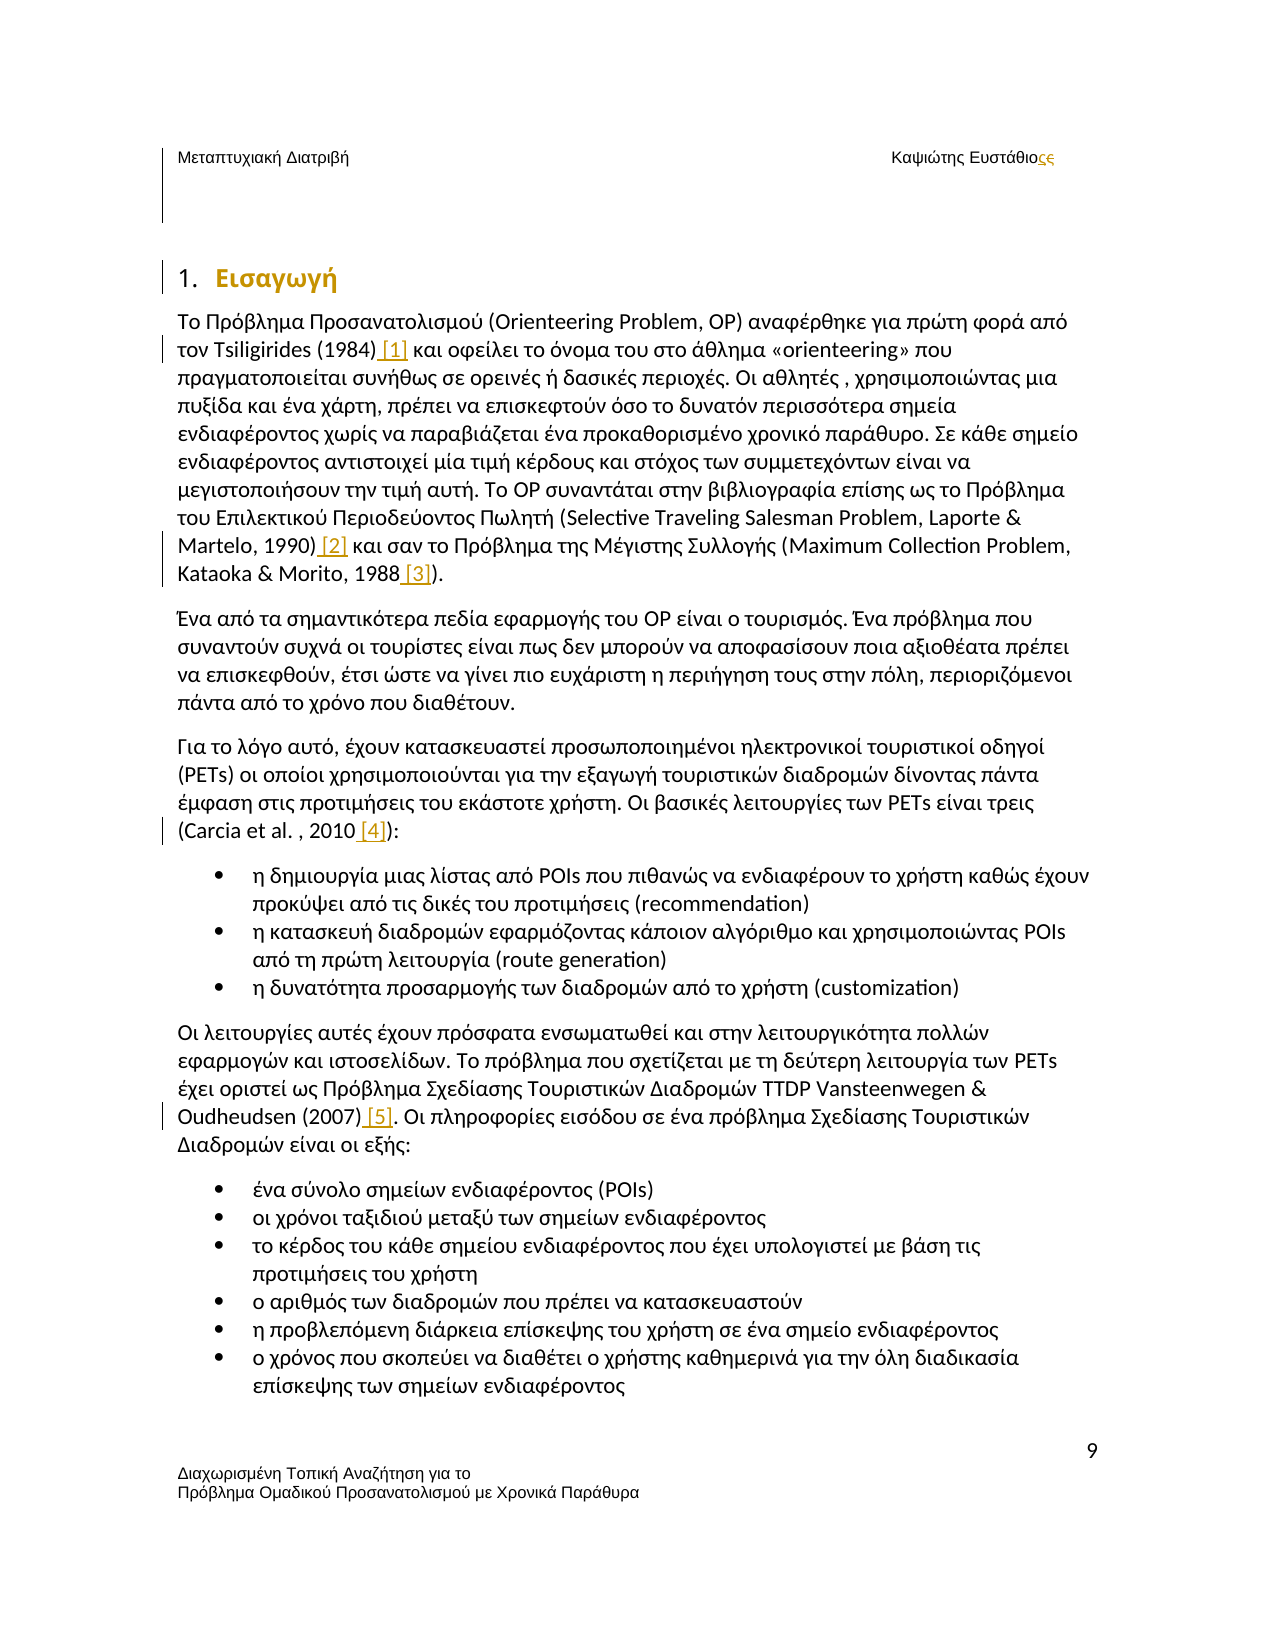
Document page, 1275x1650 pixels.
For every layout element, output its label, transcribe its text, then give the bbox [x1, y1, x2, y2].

list ο αριθμός των διαδρομών που πρέπει να κατασκευαστούν [215, 1287, 1098, 1315]
list ένα σύνολο σημείων ενδιαφέροντος (POIs) [215, 1175, 1098, 1203]
text Οι λειτουργίες αυτές έχουν πρόσφατα ενσωματωθεί και στην λειτουργικότητα πολλών εφαρμογών και ιστοσελίδων. Το πρόβλημα που σχετίζεται με τη δεύτερη λειτουργία των PETs έχει οριστεί ως Πρόβλημα Σχεδίασης Τουριστικών Διαδρομών TTDP Vansteenwegen & Oudheudsen (2007). Οι πληροφορίες εισόδου σε ένα πρόβλημα Σχεδίασης Τουριστικών Διαδρομών είναι οι εξής: [177, 1018, 1098, 1158]
list οι χρόνοι ταξιδιού μεταξύ των σημείων ενδιαφέροντος [215, 1203, 1098, 1231]
text Ένα από τα σημαντικότερα πεδία εφαρμογής του OP είναι ο τουρισμός. Ένα πρόβλημα που συναντούν συχνά οι τουρίστες είναι πως δεν μπορούν να αποφασίσουν ποια αξιοθέατα πρέπει να επισκεφθούν, έτσι ώστε να γίνει πιο ευχάριστη η περιήγηση τους στην πόλη, περιοριζόμενοι πάντα από το χρόνο που διαθέτουν. [177, 604, 1098, 716]
list ο χρόνος που σκοπεύει να διαθέτει ο χρήστης καθημερινά για την όλη διαδικασία επίσκεψης των σημείων ενδιαφέροντος [215, 1343, 1098, 1399]
list η δημιουργία μιας λίστας από POIs που πιθανώς να ενδιαφέρουν το χρήστη καθώς έχουν προκύψει από τις δικές του προτιμήσεις (recommendation) [215, 861, 1098, 917]
list η κατασκευή διαδρομών εφαρμόζοντας κάποιον αλγόριθμο και χρησιμοποιώντας POIs από τη πρώτη λειτουργία (route generation) [215, 917, 1098, 973]
text Για το λόγο αυτό, έχουν κατασκευαστεί προσωποποιημένοι ηλεκτρονικοί τουριστικοί οδηγοί (PETs) οι οποίοι χρησιμοποιούνται για την εξαγωγή τουριστικών διαδρομών δίνοντας πάντα έμφαση στις προτιμήσεις του εκάστοτε χρήστη. Οι βασικές λειτουργίες των PETs είναι τρεις (Carcia et al. , 2010): [177, 732, 1098, 844]
list η δυνατότητα προσαρμογής των διαδρομών από το χρήστη (customization) [215, 973, 1098, 1001]
list η προβλεπόμενη διάρκεια επίσκεψης του χρήστη σε ένα σημείο ενδιαφέροντος [215, 1315, 1098, 1343]
subtitle Εισαγωγή [177, 260, 1098, 294]
list το κέρδος του κάθε σημείου ενδιαφέροντος που έχει υπολογιστεί με βάση τις προτιμήσεις του χρήστη [215, 1231, 1098, 1287]
text Το Πρόβλημα Προσανατολισμού (Orienteering Problem, OP) αναφέρθηκε για πρώτη φορά από τον Tsiligirides (1984) και οφείλει το όνομα του στο άθλημα «orienteering» που πραγματοποιείται συνήθως σε ορεινές ή δασικές περιοχές. Οι αθλητές , χρησιμοποιώντας μια πυξίδα και ένα χάρτη, πρέπει να επισκεφτούν όσο το δυνατόν περισσότερα σημεία ενδιαφέροντος χωρίς να παραβιάζεται ένα προκαθορισμένο χρονικό παράθυρο. Σε κάθε σημείο ενδιαφέροντος αντιστοιχεί μία τιμή κέρδους και στόχος των συμμετεχόντων είναι να μεγιστοποιήσουν την τιμή αυτή. Το OP συναντάται στην βιβλιογραφία επίσης ως το Πρόβλημα του Επιλεκτικού Περιοδεύοντος Πωλητή (Selective Traveling Salesman Problem, Laporte & Martelo, 1990) και σαν το Πρόβλημα της Μέγιστης Συλλογής (Maximum Collection Problem, Kataoka & Morito, 1988). [177, 307, 1098, 587]
